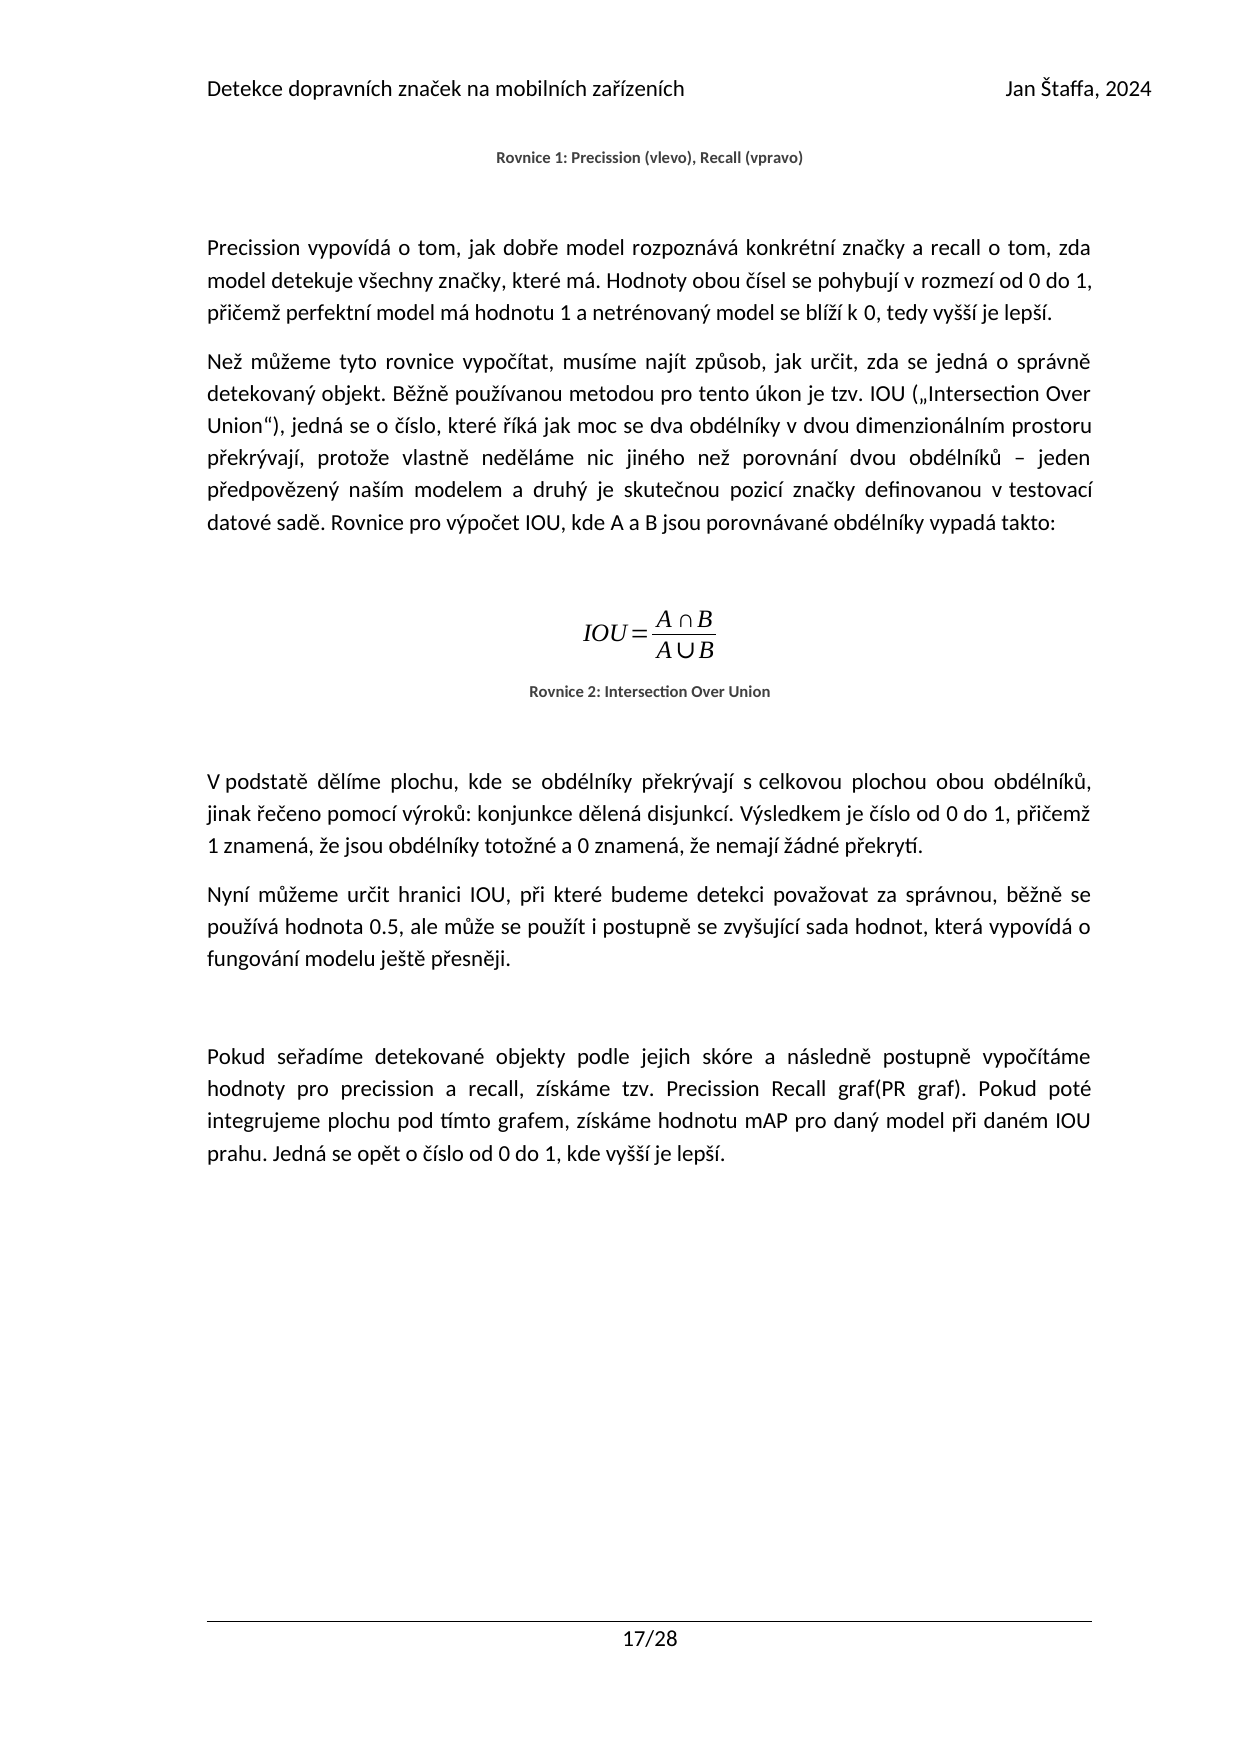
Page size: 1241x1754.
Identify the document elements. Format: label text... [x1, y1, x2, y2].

text Pokud seřadíme detekované objekty podle jejich skóre a následně postupně vypočítáme hodnoty pro precission a recall, získáme tzv. Precission Recall graf(PR graf). Pokud poté integrujeme plochu pod tímto grafem, získáme hodnotu mAP pro daný model při daném IOU prahu. Jedná se opět o číslo od 0 do 1, kde vyšší je lepší. [207, 1042, 1092, 1167]
text Rovnice 2: Intersection Over Union [207, 681, 1092, 701]
text Precission vypovídá o tom, jak dobře model rozpoznává konkrétní značky a recall o tom, zda model detekuje všechny značky, které má. Hodnoty obou čísel se pohybují v rozmezí od 0 do 1, přičemž perfektní model má hodnotu 1 a netrénovaný model se blíží k 0, tedy vyšší je lepší. [207, 233, 1092, 326]
text Než můžeme tyto rovnice vypočítat, musíme najít způsob, jak určit, zda se jedná o správně detekovaný objekt. Běžně používanou metodou pro tento úkon je tzv. IOU („Intersection Over Union“), jedná se o číslo, které říká jak moc se dva obdélníky v dvou dimenzionálním prostoru překrývají, protože vlastně neděláme nic jiného než porovnání dvou obdélníků – jeden předpovězený naším modelem a druhý je skutečnou pozicí značky definovanou v testovací datové sadě. Rovnice pro výpočet IOU, kde A a B jsou porovnávané obdélníky vypadá takto: [207, 347, 1092, 536]
text V podstatě dělíme plochu, kde se obdélníky překrývají s celkovou plochou obou obdélníků, jinak řečeno pomocí výroků: konjunkce dělená disjunkcí. Výsledkem je číslo od 0 do 1, přičemž 1 znamená, že jsou obdélníky totožné a 0 znamená, že nemají žádné překrytí. [207, 767, 1092, 859]
text Rovnice 1: Precission (vlevo), Recall (vpravo) [207, 148, 1092, 168]
text Nyní můžeme určit hranici IOU, při které budeme detekci považovat za správnou, běžně se používá hodnota 0.5, ale může se použít i postupně se zvyšující sada hodnot, která vypovídá o fungování modelu ještě přesněji. [207, 880, 1092, 972]
